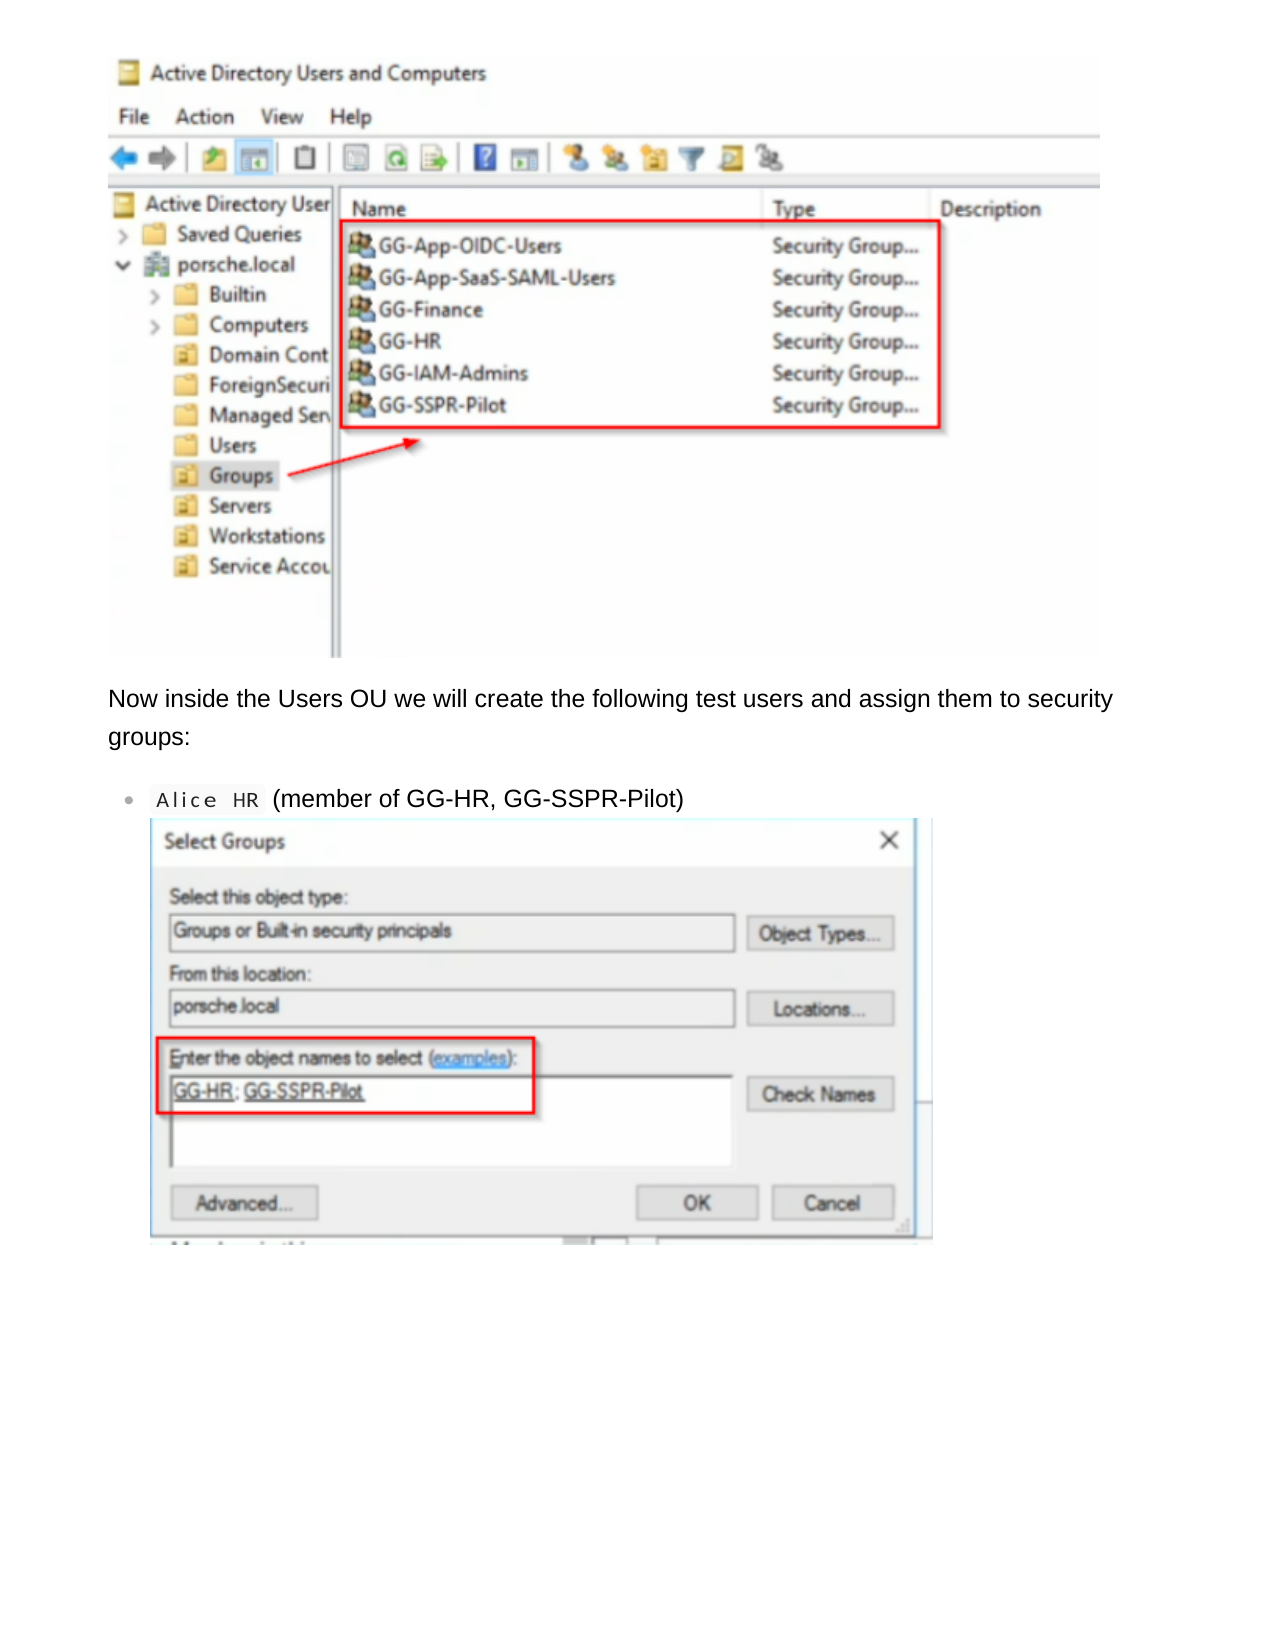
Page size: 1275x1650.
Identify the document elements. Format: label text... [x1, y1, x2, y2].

picture [107, 57, 1100, 658]
picture [150, 818, 933, 1245]
text Alice HR (member of GG-HR, GG-SSPR-Pilot) [156, 784, 1188, 813]
text Now inside the Users OU we will create the following test users and assign them to security groups: [108, 684, 1124, 750]
